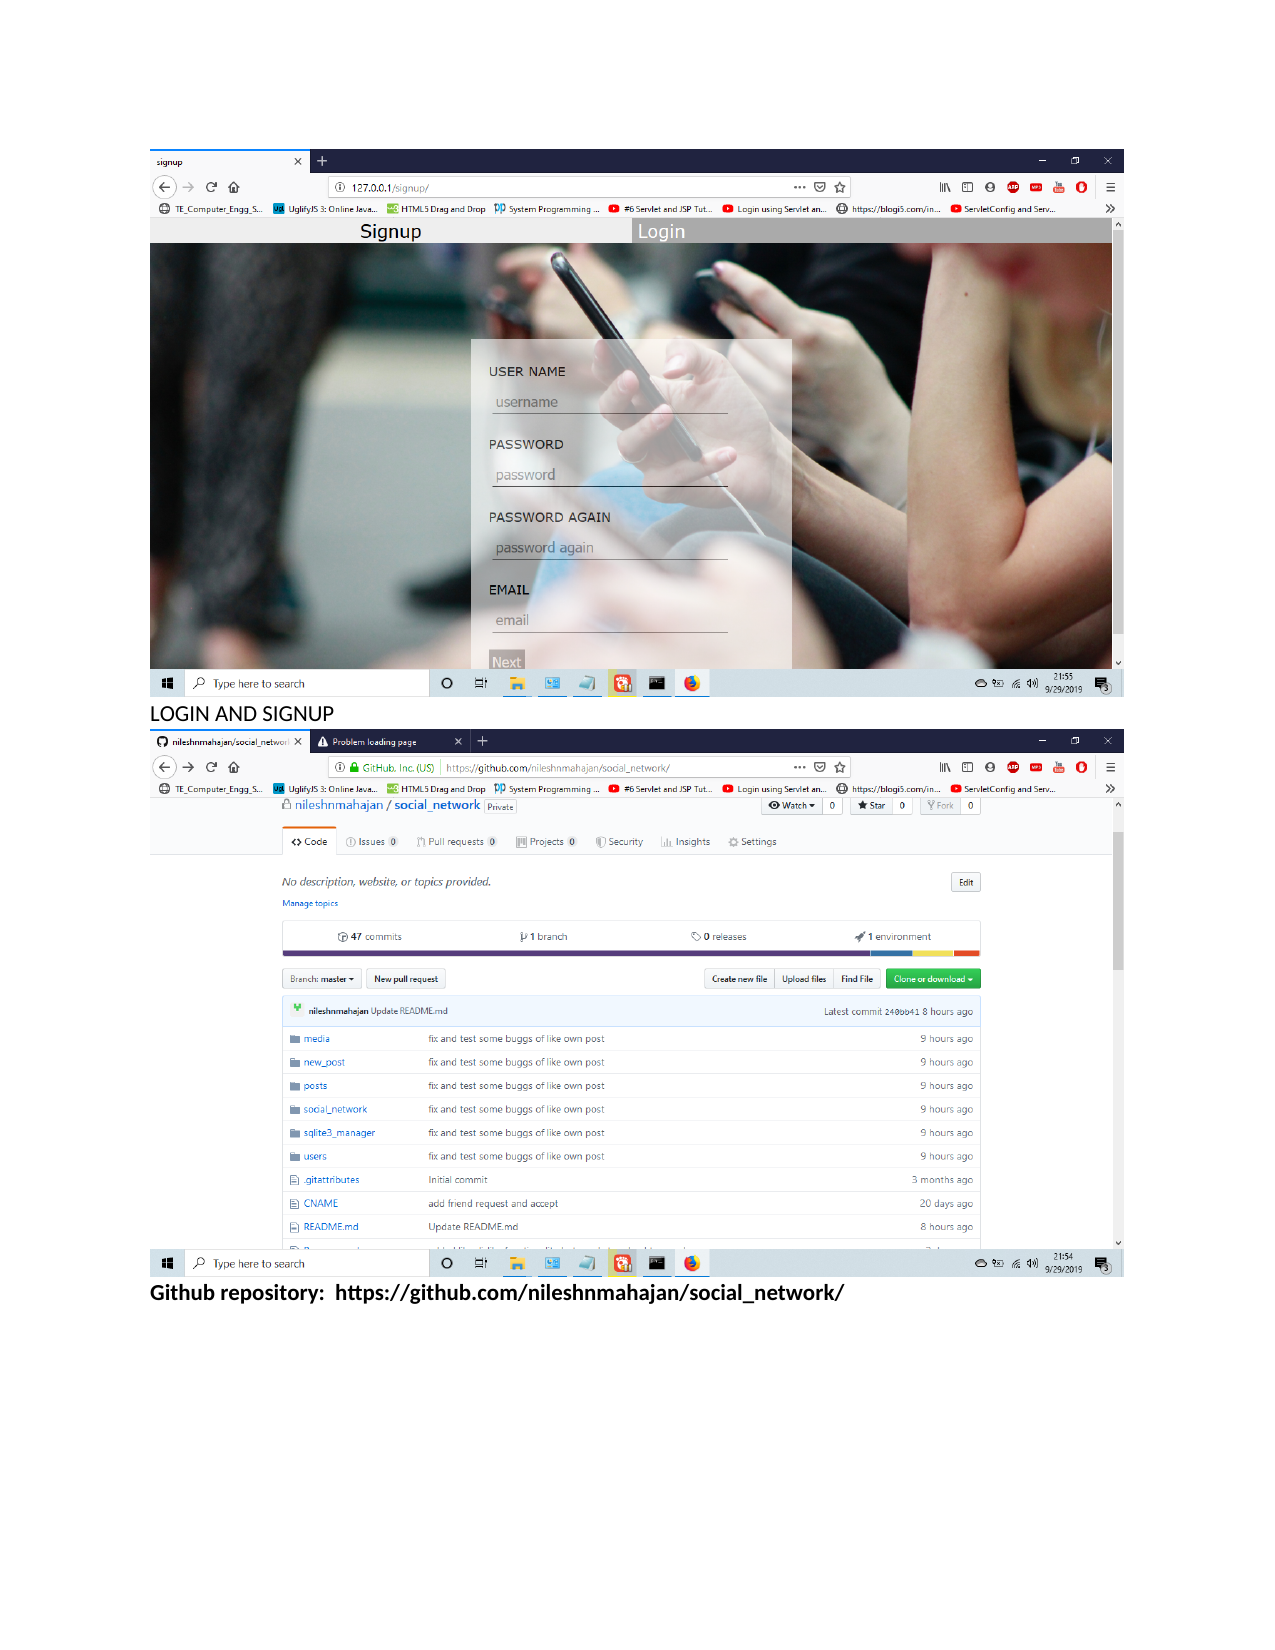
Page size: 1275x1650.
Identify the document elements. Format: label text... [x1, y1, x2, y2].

picture [150, 729, 1124, 1277]
picture [150, 149, 1124, 697]
